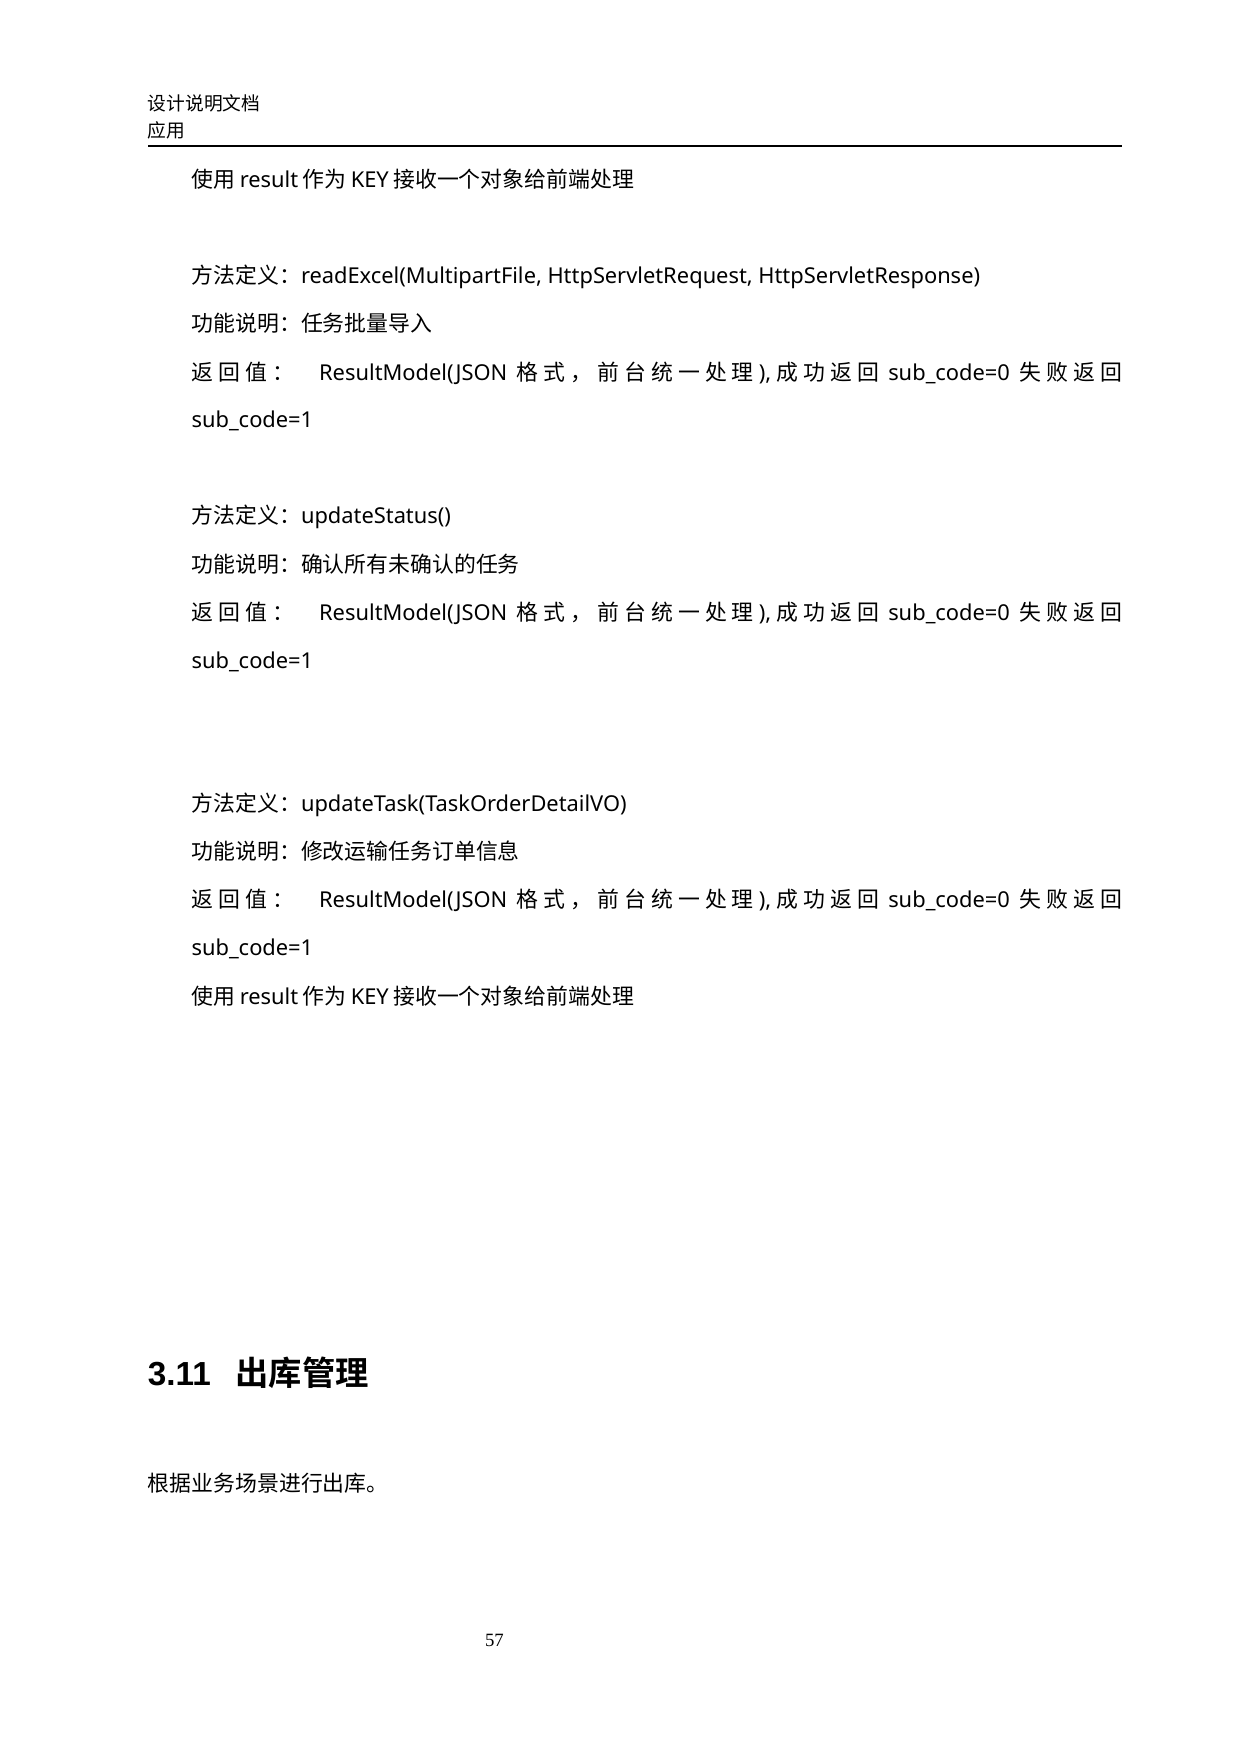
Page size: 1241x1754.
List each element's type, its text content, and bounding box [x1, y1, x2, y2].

text 返回值： ResultModel(JSON格式，前台统一处理),成功返回sub_code=0失败返回sub_code=1 [191, 882, 1122, 963]
text 根据业务场景进行出库。 [148, 1465, 1122, 1498]
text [191, 354, 1122, 436]
text 功能说明：任务批量导入 [191, 306, 1122, 338]
text 使用result作为KEY接收一个对象给前端处理 [148, 162, 1122, 194]
text 返回值： ResultModel(JSON格式，前台统一处理),成功返回sub_code=0失败返回sub_code=1 [191, 594, 1122, 676]
text 方法定义：readExcel(MultipartFile, HttpServletRequest, HttpServletResponse) [191, 258, 1122, 290]
text 方法定义：updateStatus() [191, 498, 1122, 530]
text 使用result作为KEY接收一个对象给前端处理 [148, 978, 1122, 1011]
subtitle 出库管理 [148, 1338, 1122, 1403]
text 方法定义：updateTask(TaskOrderDetailVO) [191, 786, 1122, 818]
text 功能说明：修改运输任务订单信息 [191, 834, 1122, 866]
text 功能说明：确认所有未确认的任务 [191, 546, 1122, 579]
